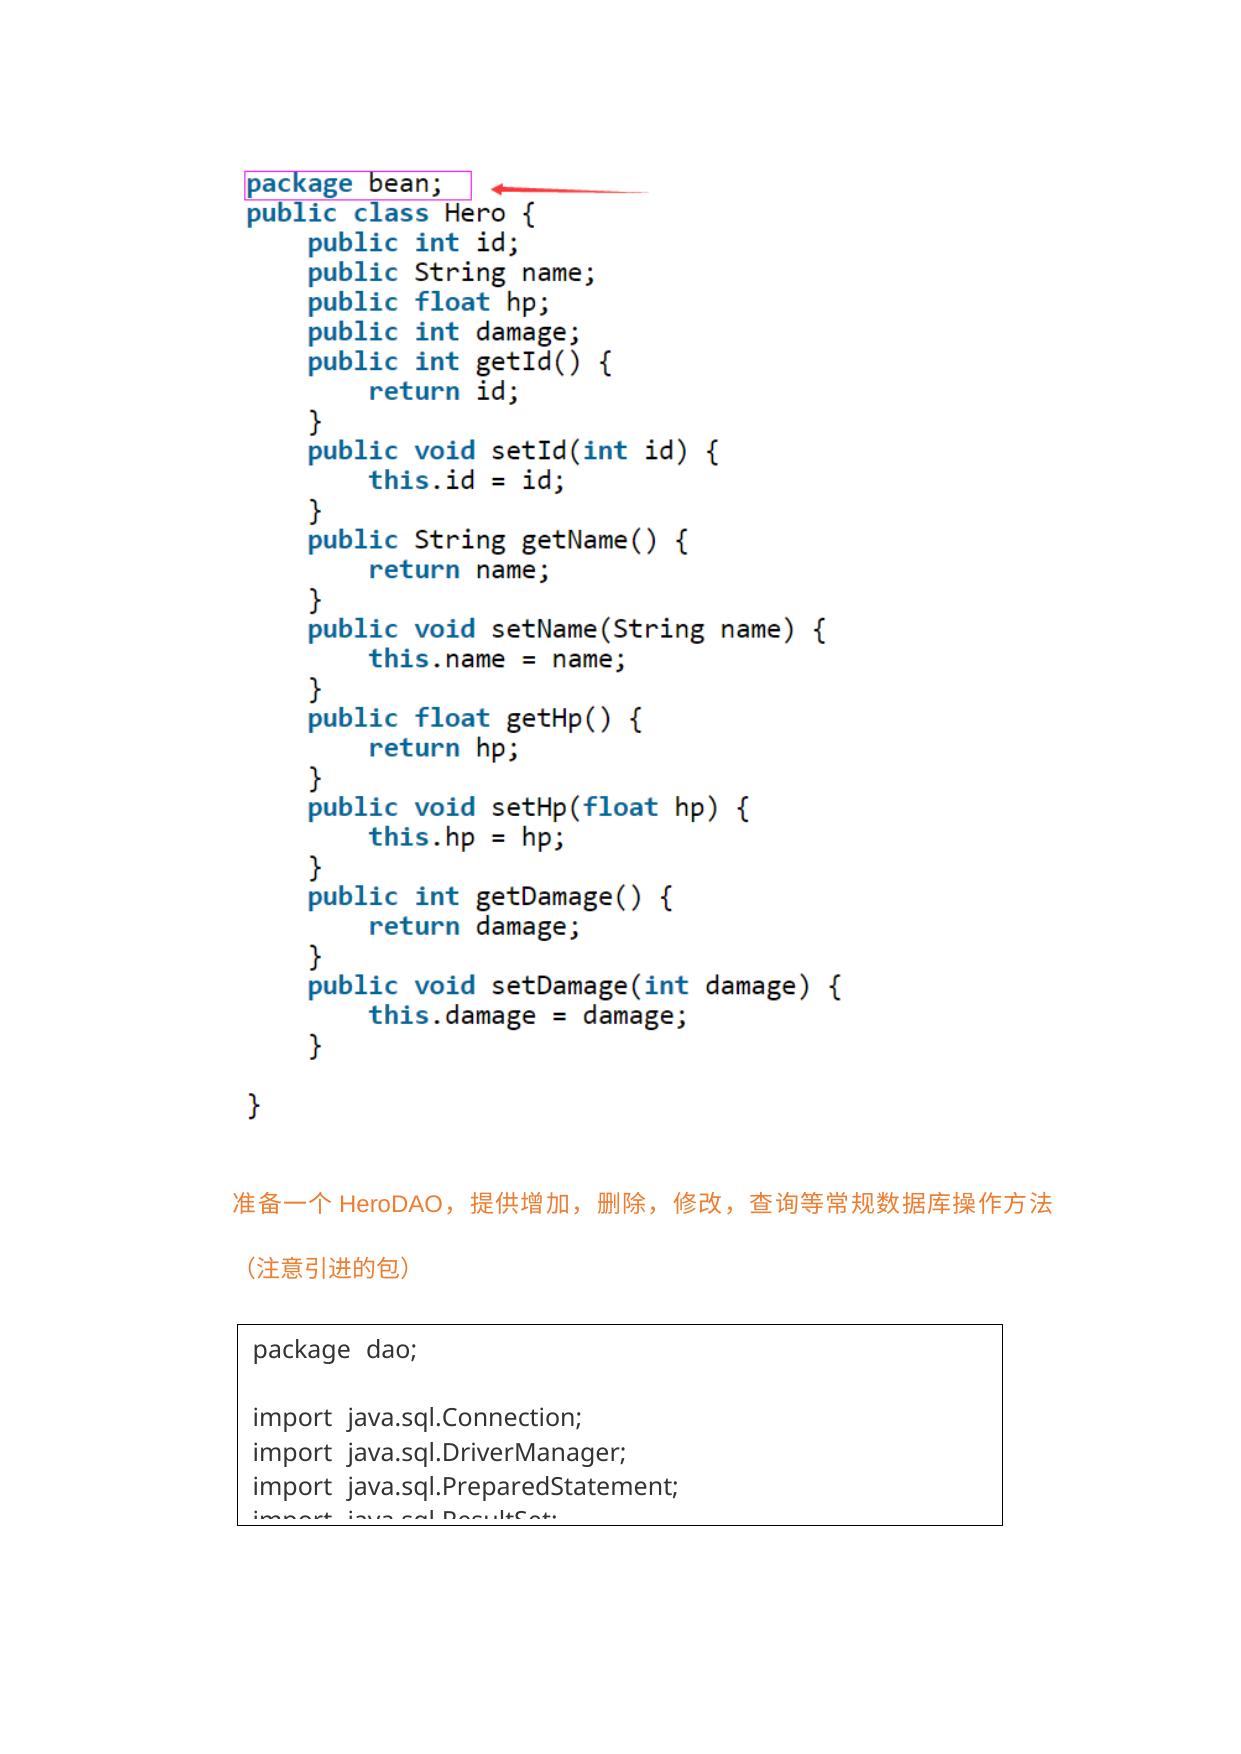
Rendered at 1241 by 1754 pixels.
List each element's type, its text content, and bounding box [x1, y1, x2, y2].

text 准备一个HeroDAO，提供增加，删除，修改，查询等常规数据库操作方法（注意引进的包） [232, 1169, 1053, 1299]
picture [232, 162, 1098, 1133]
